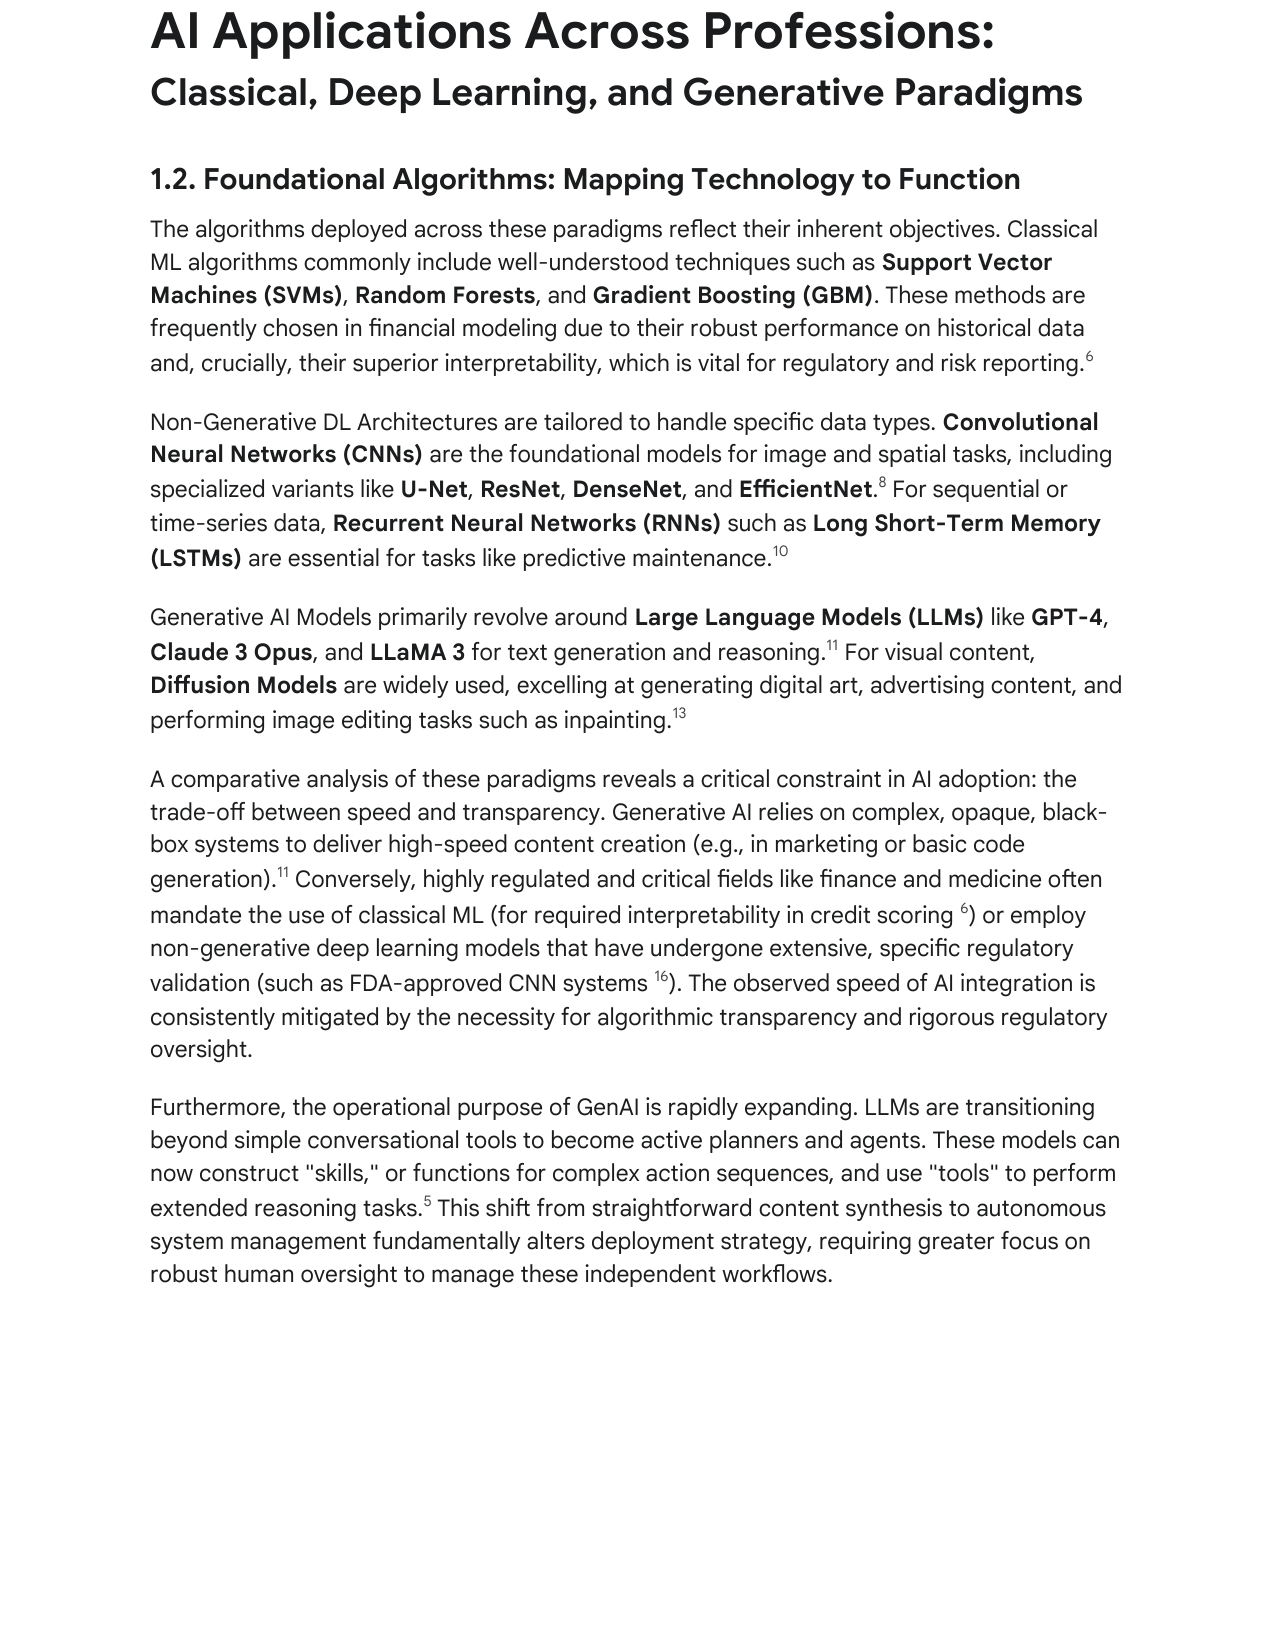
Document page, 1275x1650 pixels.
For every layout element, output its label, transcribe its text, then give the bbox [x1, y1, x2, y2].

text Generative AI Models primarily revolve around Large Language Models (LLMs) like GPT-4, Claude 3 Opus, and LLaMA 3 for text generation and reasoning.11 For visual content, Diffusion Models are widely used, excelling at generating digital art, advertising content, and performing image editing tasks such as inpainting.13 [150, 603, 1125, 736]
subtitle 1.2. Foundational Algorithms: Mapping Technology to Function [150, 162, 1125, 198]
text Furthermore, the operational purpose of GenAI is rapidly expanding. LLMs are transitioning beyond simple conversational tools to become active planners and agents. These models can now construct "skills," or functions for complex action sequences, and use "tools" to perform extended reasoning tasks.5 This shift from straightforward content synthesis to autonomous system management fundamentally alters deployment strategy, requiring greater focus on robust human oversight to manage these independent workflows. [150, 1093, 1125, 1289]
text The algorithms deployed across these paradigms reflect their inherent objectives. Classical ML algorithms commonly include well-understood techniques such as Support Vector Machines (SVMs), Random Forests, and Gradient Boosting (GBM). These methods are frequently chosen in financial modeling due to their robust performance on historical data and, crucially, their superior interpretability, which is vital for regulatory and risk reporting.6 [150, 216, 1125, 378]
text A comparative analysis of these paradigms reveals a critical constraint in AI adoption: the trade-off between speed and transparency. Generative AI relies on complex, opaque, black-box systems to deliver high-speed content creation (e.g., in marketing or basic code generation).11 Conversely, highly regulated and critical fields like finance and medicine often mandate the use of classical ML (for required interpretability in credit scoring 6) or employ non-generative deep learning models that have undergone extensive, specific regulatory validation (such as FDA-approved CNN systems 16). The observed speed of AI integration is consistently mitigated by the necessity for algorithmic transparency and rigorous regulatory oversight. [150, 765, 1125, 1064]
text Non-Generative DL Architectures are tailored to handle specific data types. Convolutional Neural Networks (CNNs) are the foundational models for image and spatial tasks, including specialized variants like U-Net, ResNet, DenseNet, and EfficientNet.8 For sequential or time-series data, Recurrent Neural Networks (RNNs) such as Long Short-Term Memory (LSTMs) are essential for tasks like predictive maintenance.10 [150, 408, 1125, 573]
